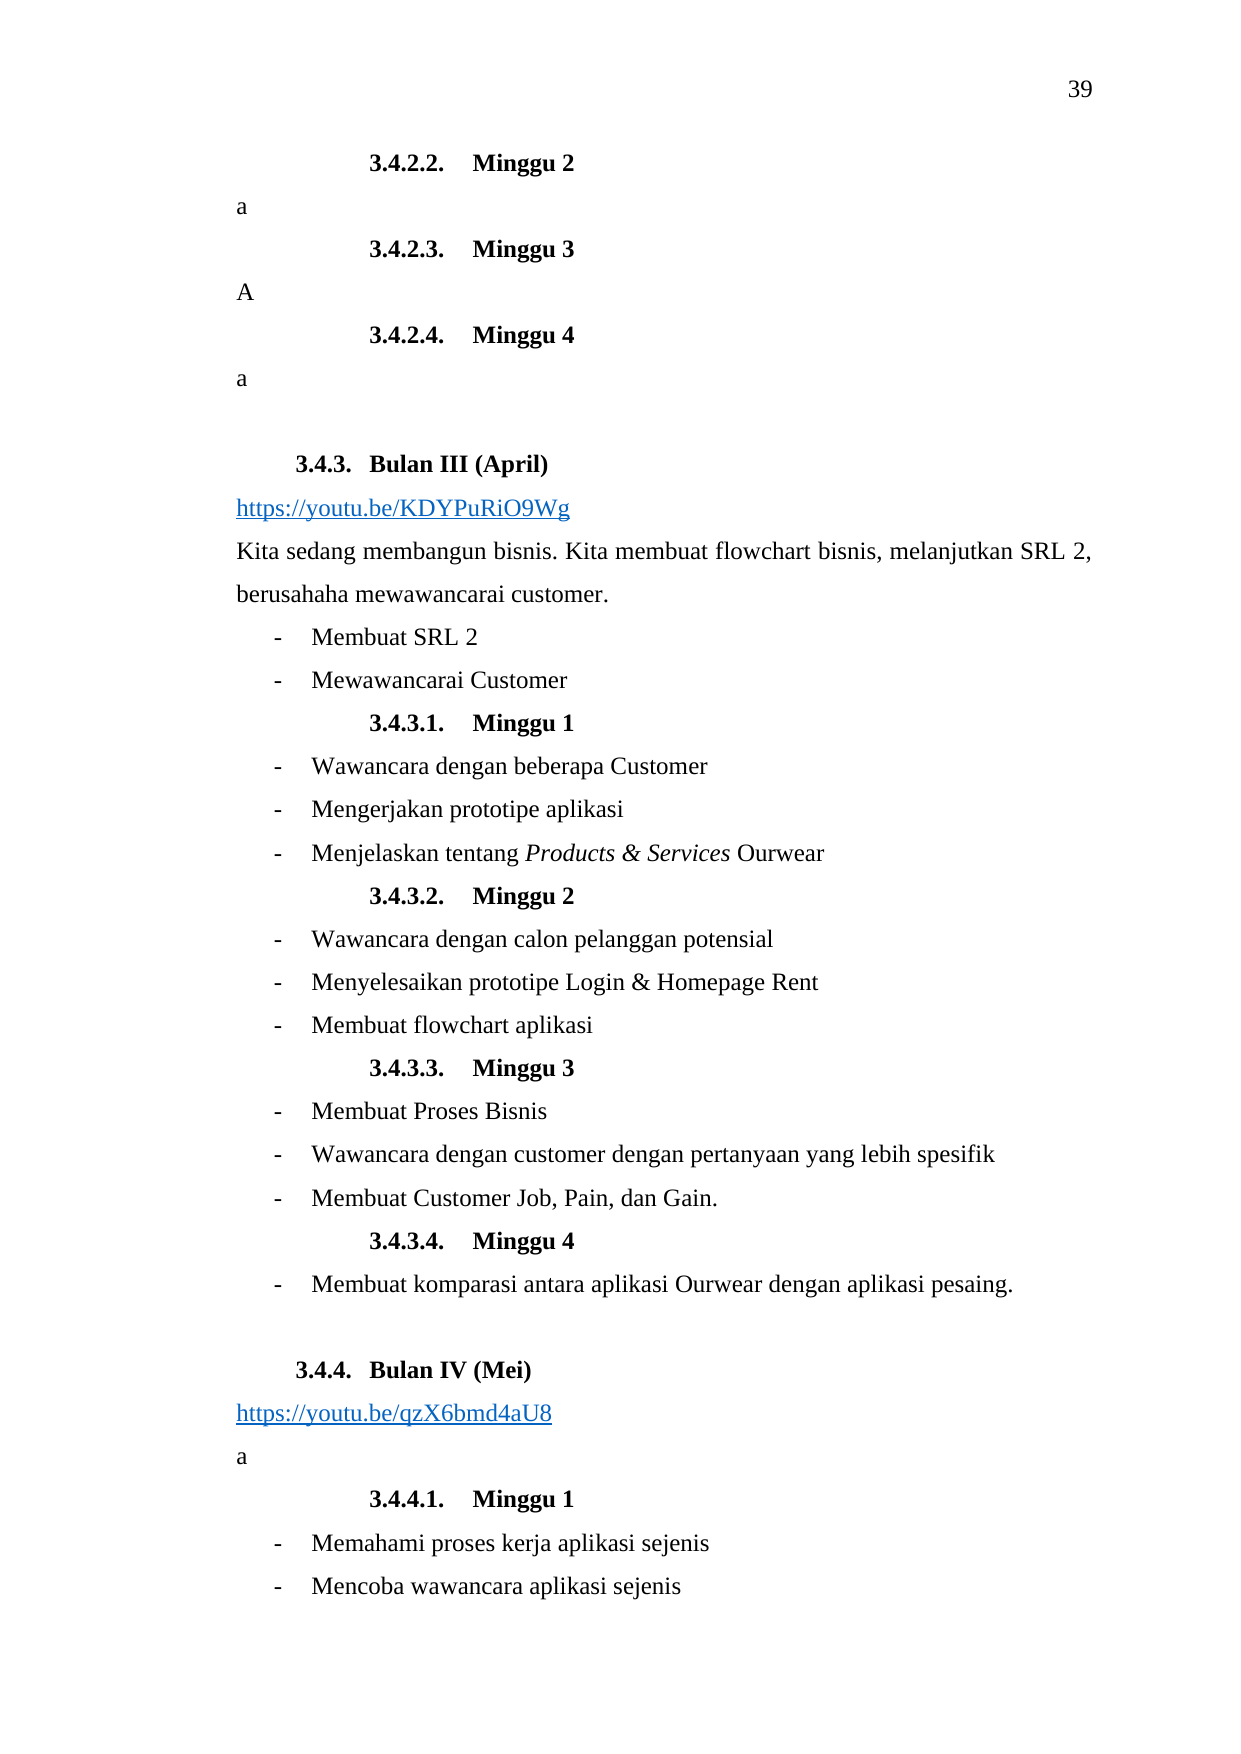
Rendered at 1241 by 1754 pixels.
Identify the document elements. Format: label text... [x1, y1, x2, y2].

list Wawancara dengan calon pelanggan potensial [274, 924, 1092, 953]
list Membuat flowchart aplikasi [274, 1010, 1092, 1039]
list Mengerjakan prototipe aplikasi [274, 794, 1092, 823]
list Memahami proses kerja aplikasi sejenis [274, 1528, 1092, 1556]
list Mewawancarai Customer [274, 665, 1092, 694]
text a [236, 1441, 1092, 1470]
subtitle Minggu 2 [369, 148, 1092, 176]
text Kita sedang membangun bisnis. Kita membuat flowchart bisnis, melanjutkan SRL 2, berusahaha mewawancarai customer. [236, 536, 1092, 608]
list Menjelaskan tentang Products & Services Ourwear [274, 838, 1092, 866]
list Wawancara dengan beberapa Customer [274, 751, 1092, 780]
list Mencoba wawancara aplikasi sejenis [274, 1571, 1092, 1599]
list Membuat komparasi antara aplikasi Ourwear dengan aplikasi pesaing. [274, 1269, 1092, 1298]
subtitle Minggu 2 [369, 881, 1092, 909]
subtitle Bulan IV (Mei) [295, 1355, 1092, 1384]
subtitle Minggu 1 [369, 1484, 1092, 1513]
subtitle Bulan III (April) [295, 449, 1092, 478]
list Wawancara dengan customer dengan pertanyaan yang lebih spesifik [274, 1139, 1092, 1168]
list Membuat Proses Bisnis [274, 1096, 1092, 1125]
subtitle Minggu 3 [369, 234, 1092, 263]
subtitle Minggu 4 [369, 320, 1092, 349]
list Menyelesaikan prototipe Login & Homepage Rent [274, 967, 1092, 996]
text a [236, 191, 1092, 219]
list Membuat SRL 2 [274, 622, 1092, 651]
text a [236, 363, 1092, 392]
text A [236, 277, 1092, 306]
text https://youtu.be/KDYPuRiO9Wg [236, 493, 1092, 521]
list Membuat Customer Job, Pain, dan Gain. [274, 1183, 1092, 1211]
text https://youtu.be/qzX6bmd4aU8 [236, 1398, 1092, 1427]
subtitle Minggu 1 [369, 708, 1092, 737]
subtitle Minggu 3 [369, 1053, 1092, 1082]
subtitle Minggu 4 [369, 1226, 1092, 1254]
